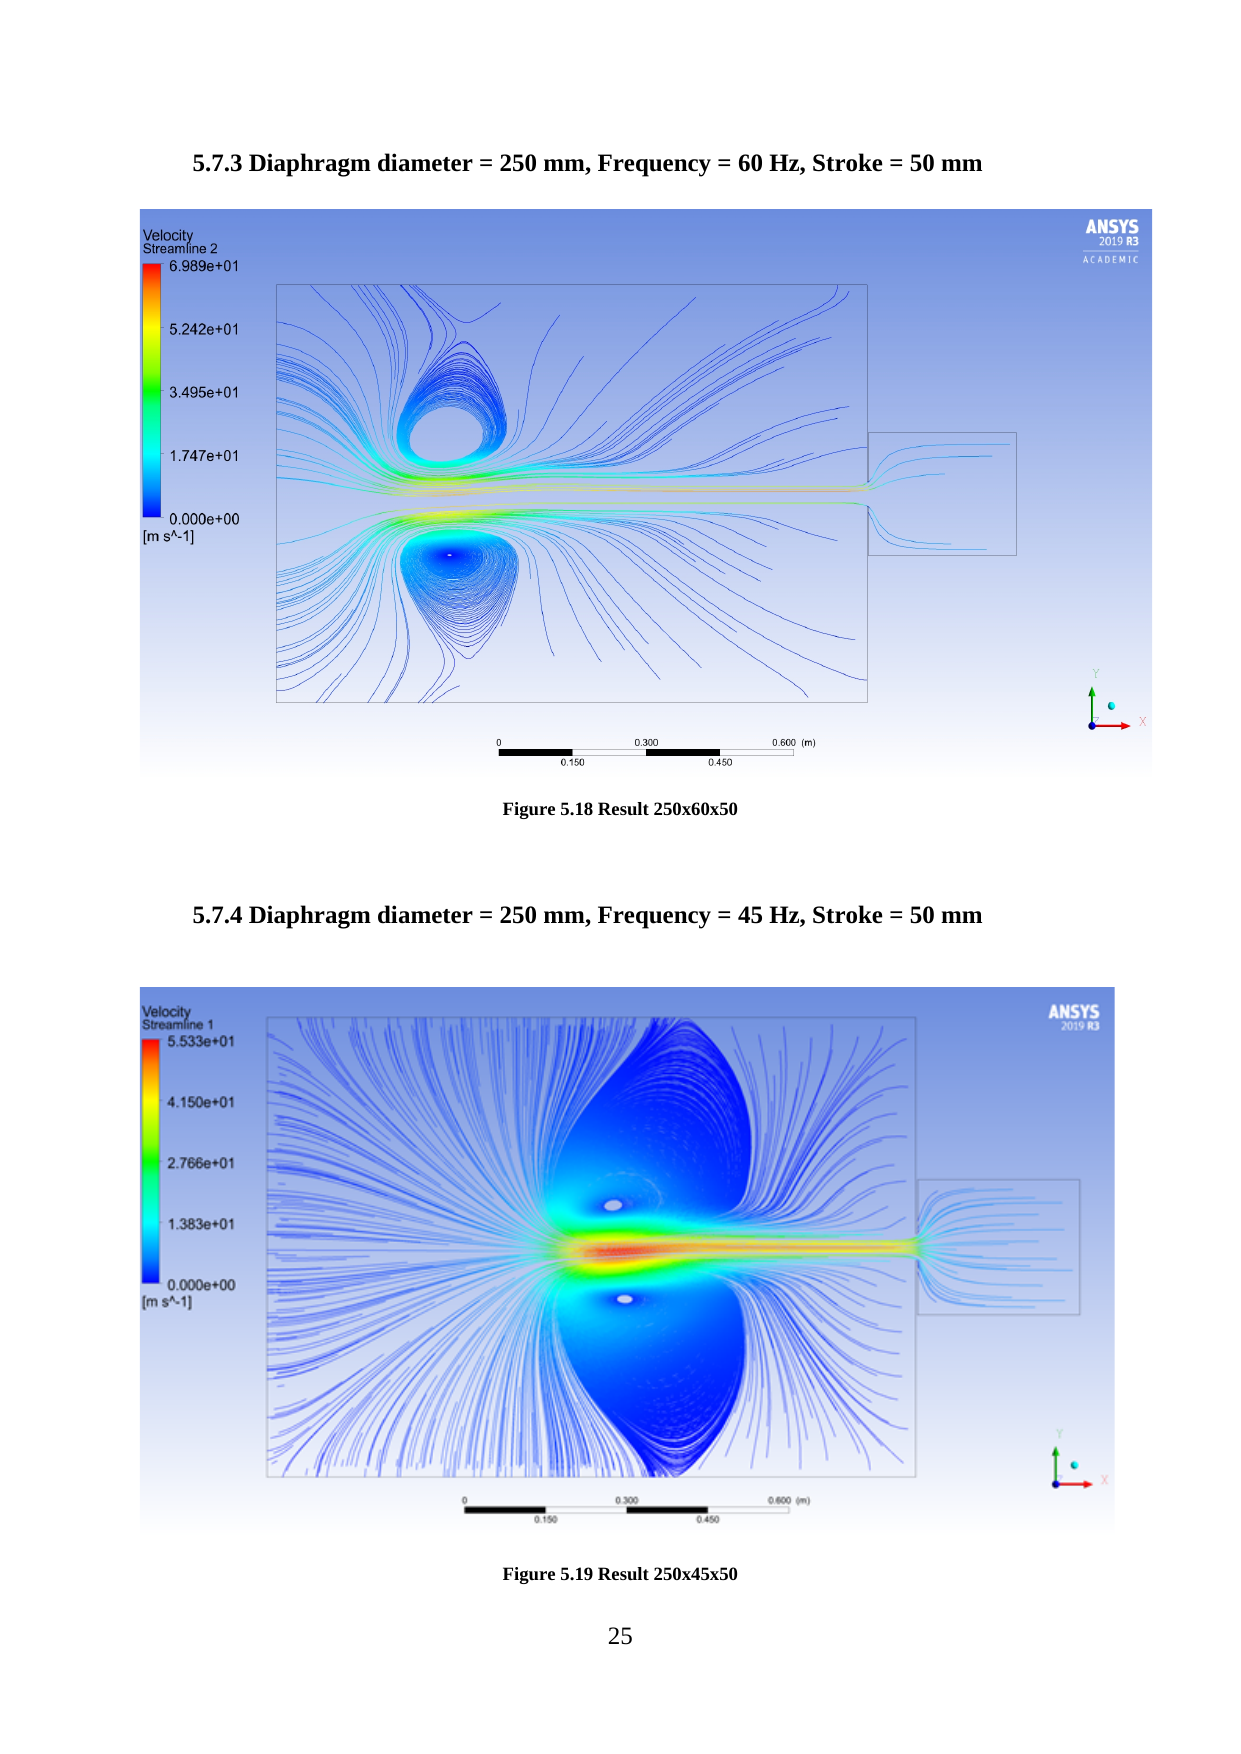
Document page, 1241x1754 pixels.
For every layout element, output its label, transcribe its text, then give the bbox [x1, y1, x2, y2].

subtitle Diaphragm diameter = 250 mm, Frequency = 60 Hz, Stroke = 50 mm [192, 148, 1063, 207]
subtitle Diaphragm diameter = 250 mm, Frequency = 45 Hz, Stroke = 50 mm [192, 900, 1063, 929]
picture [139, 987, 1115, 1536]
picture [139, 209, 1153, 779]
